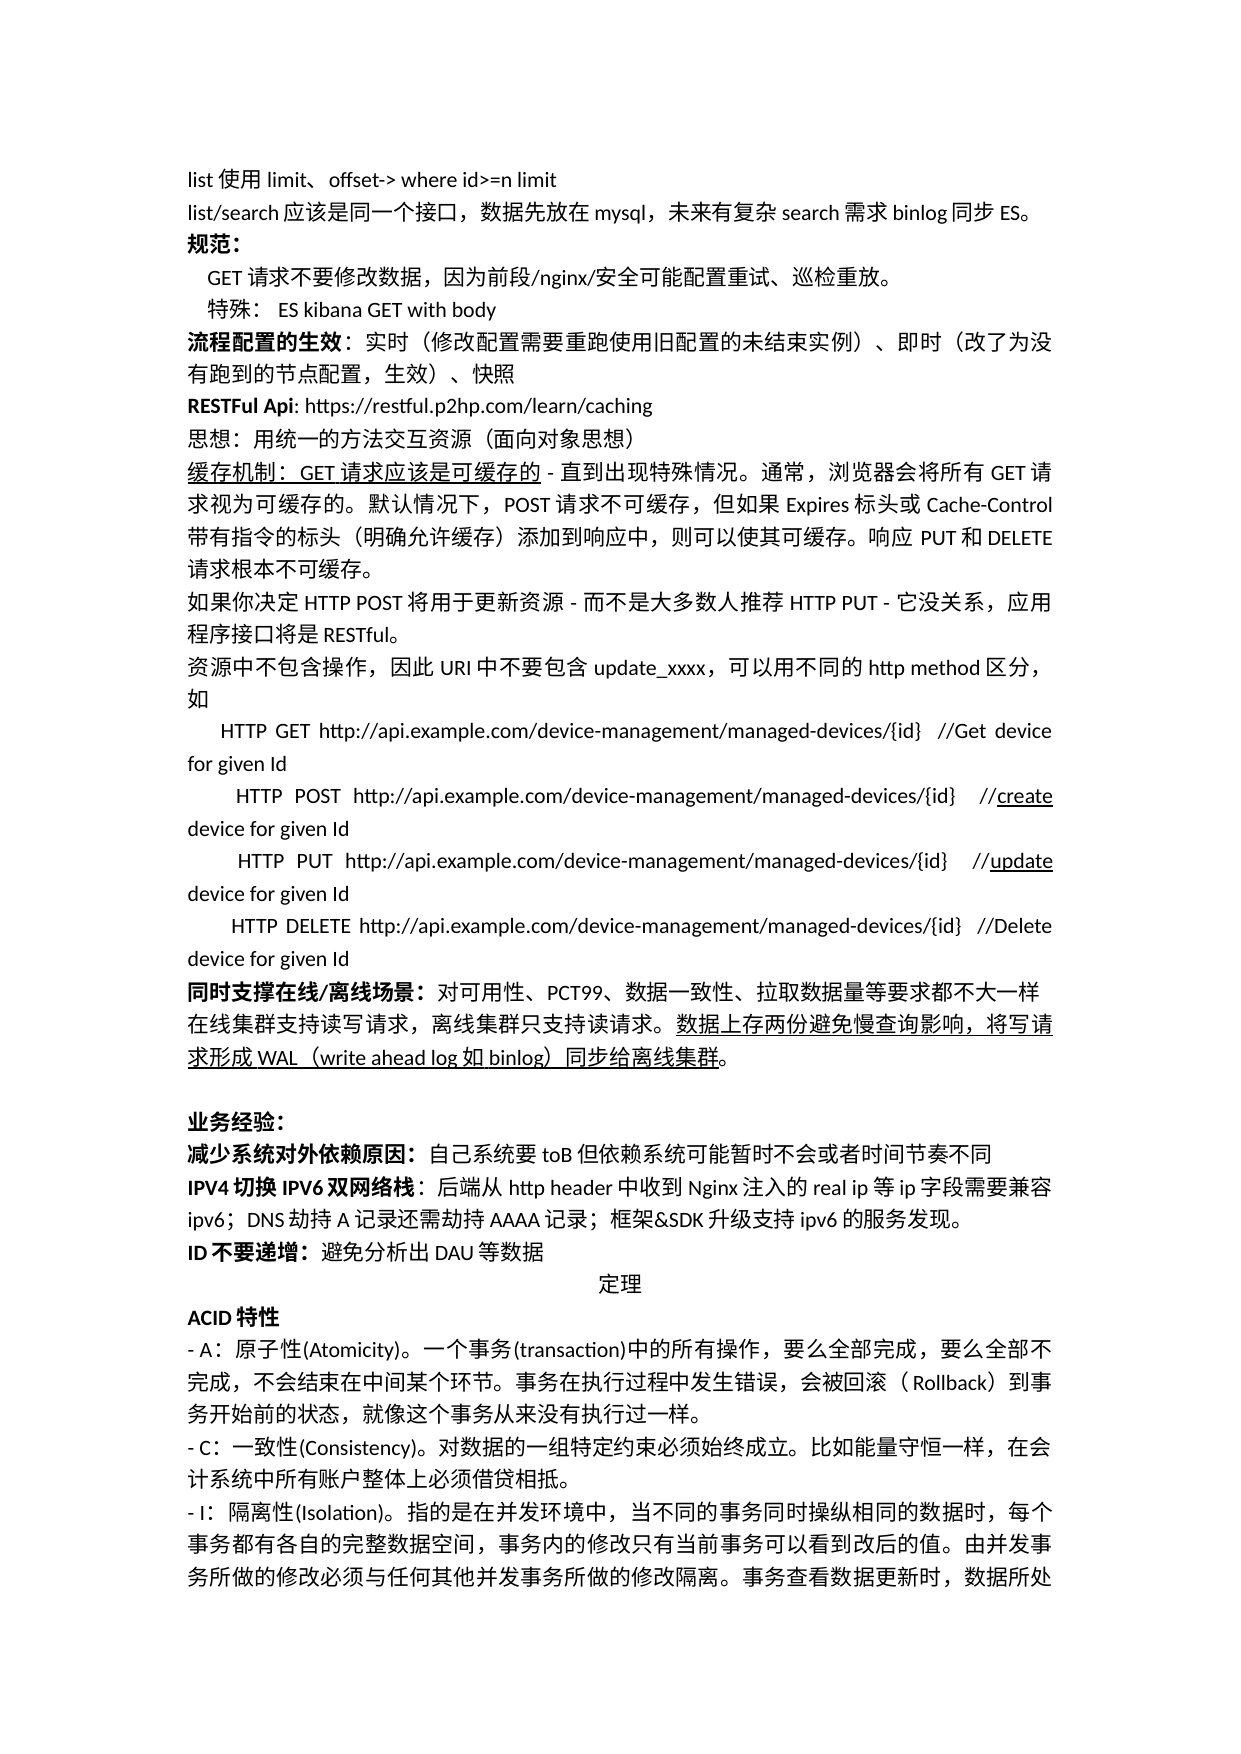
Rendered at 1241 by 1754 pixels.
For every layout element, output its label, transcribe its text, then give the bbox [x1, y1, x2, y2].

text list/search应该是同一个接口，数据先放在mysql，未来有复杂search需求binlog同步ES。 [187, 194, 1053, 227]
text IPV4切换IPV6双网络栈：后端从http header中收到Nginx注入的real ip等ip字段需要兼容ipv6；DNS劫持A记录还需劫持AAAA记录；框架&SDK升级支持ipv6的服务发现。 [187, 1169, 1053, 1234]
text - C：一致性(Consistency)。对数据的一组特定约束必须始终成立。比如能量守恒一样，在会计系统中所有账户整体上必须借贷相抵。 [187, 1429, 1053, 1494]
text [187, 1494, 1053, 1592]
text 业务经验： [187, 1104, 1053, 1137]
text 资源中不包含操作，因此URI中不要包含update_xxxx，可以用不同的http method区分，如 [187, 649, 1053, 714]
text list 使用 limit、offset-> where id>=n limit [187, 162, 1053, 194]
text 在线集群支持读写请求，离线集群只支持读请求。数据上存两份避免慢查询影响，将写请求形成WAL（write ahead log 如binlog）同步给离线集群。 [187, 1007, 1053, 1072]
text RESTFul Api: https://restful.p2hp.com/learn/caching [187, 389, 1053, 422]
text HTTP PUT http://api.example.com/device-management/managed-devices/{id} //update device for given Id [187, 844, 1053, 909]
text ACID 特性 [187, 1299, 1053, 1332]
text GET请求不要修改数据，因为前段/nginx/安全可能配置重试、巡检重放。 [187, 259, 1053, 292]
text 缓存机制：GET请求应该是可缓存的 - 直到出现特殊情况。通常，浏览器会将所有GET请求视为可缓存的。默认情况下，POST请求不可缓存，但如果Expires标头或Cache-Control带有指令的标头（明确允许缓存）添加到响应中，则可以使其可缓存。响应PUT和DELETE请求根本不可缓存。 [187, 454, 1053, 584]
text HTTP GET http://api.example.com/device-management/managed-devices/{id} //Get device for given Id [187, 714, 1053, 779]
text 减少系统对外依赖原因：自己系统要toB但依赖系统可能暂时不会或者时间节奏不同 [187, 1137, 1053, 1169]
text 规范： [187, 227, 1053, 259]
text 定理 [187, 1267, 1053, 1299]
text HTTP POST http://api.example.com/device-management/managed-devices/{id} //create device for given Id [187, 779, 1053, 844]
text 思想：用统一的方法交互资源（面向对象思想） [187, 422, 1053, 454]
text 特殊： ES kibana GET with body [187, 292, 1053, 324]
text - A：原子性(Atomicity)。一个事务(transaction)中的所有操作，要么全部完成，要么全部不完成，不会结束在中间某个环节。事务在执行过程中发生错误，会被回滚（Rollback）到事务开始前的状态，就像这个事务从来没有执行过一样。 [187, 1332, 1053, 1429]
text 如果你决定HTTP POST将用于更新资源 - 而不是大多数人推荐HTTP PUT - 它没关系，应用程序接口将是RESTful。 [187, 584, 1053, 649]
text 流程配置的生效：实时（修改配置需要重跑使用旧配置的未结束实例）、即时（改了为没有跑到的节点配置，生效）、快照 [187, 324, 1053, 389]
text ID不要递增：避免分析出DAU等数据 [187, 1234, 1053, 1267]
text HTTP DELETE http://api.example.com/device-management/managed-devices/{id} //Delete device for given Id [187, 909, 1053, 974]
text 同时支撑在线/离线场景：对可用性、PCT99、数据一致性、拉取数据量等要求都不大一样 [187, 974, 1053, 1007]
